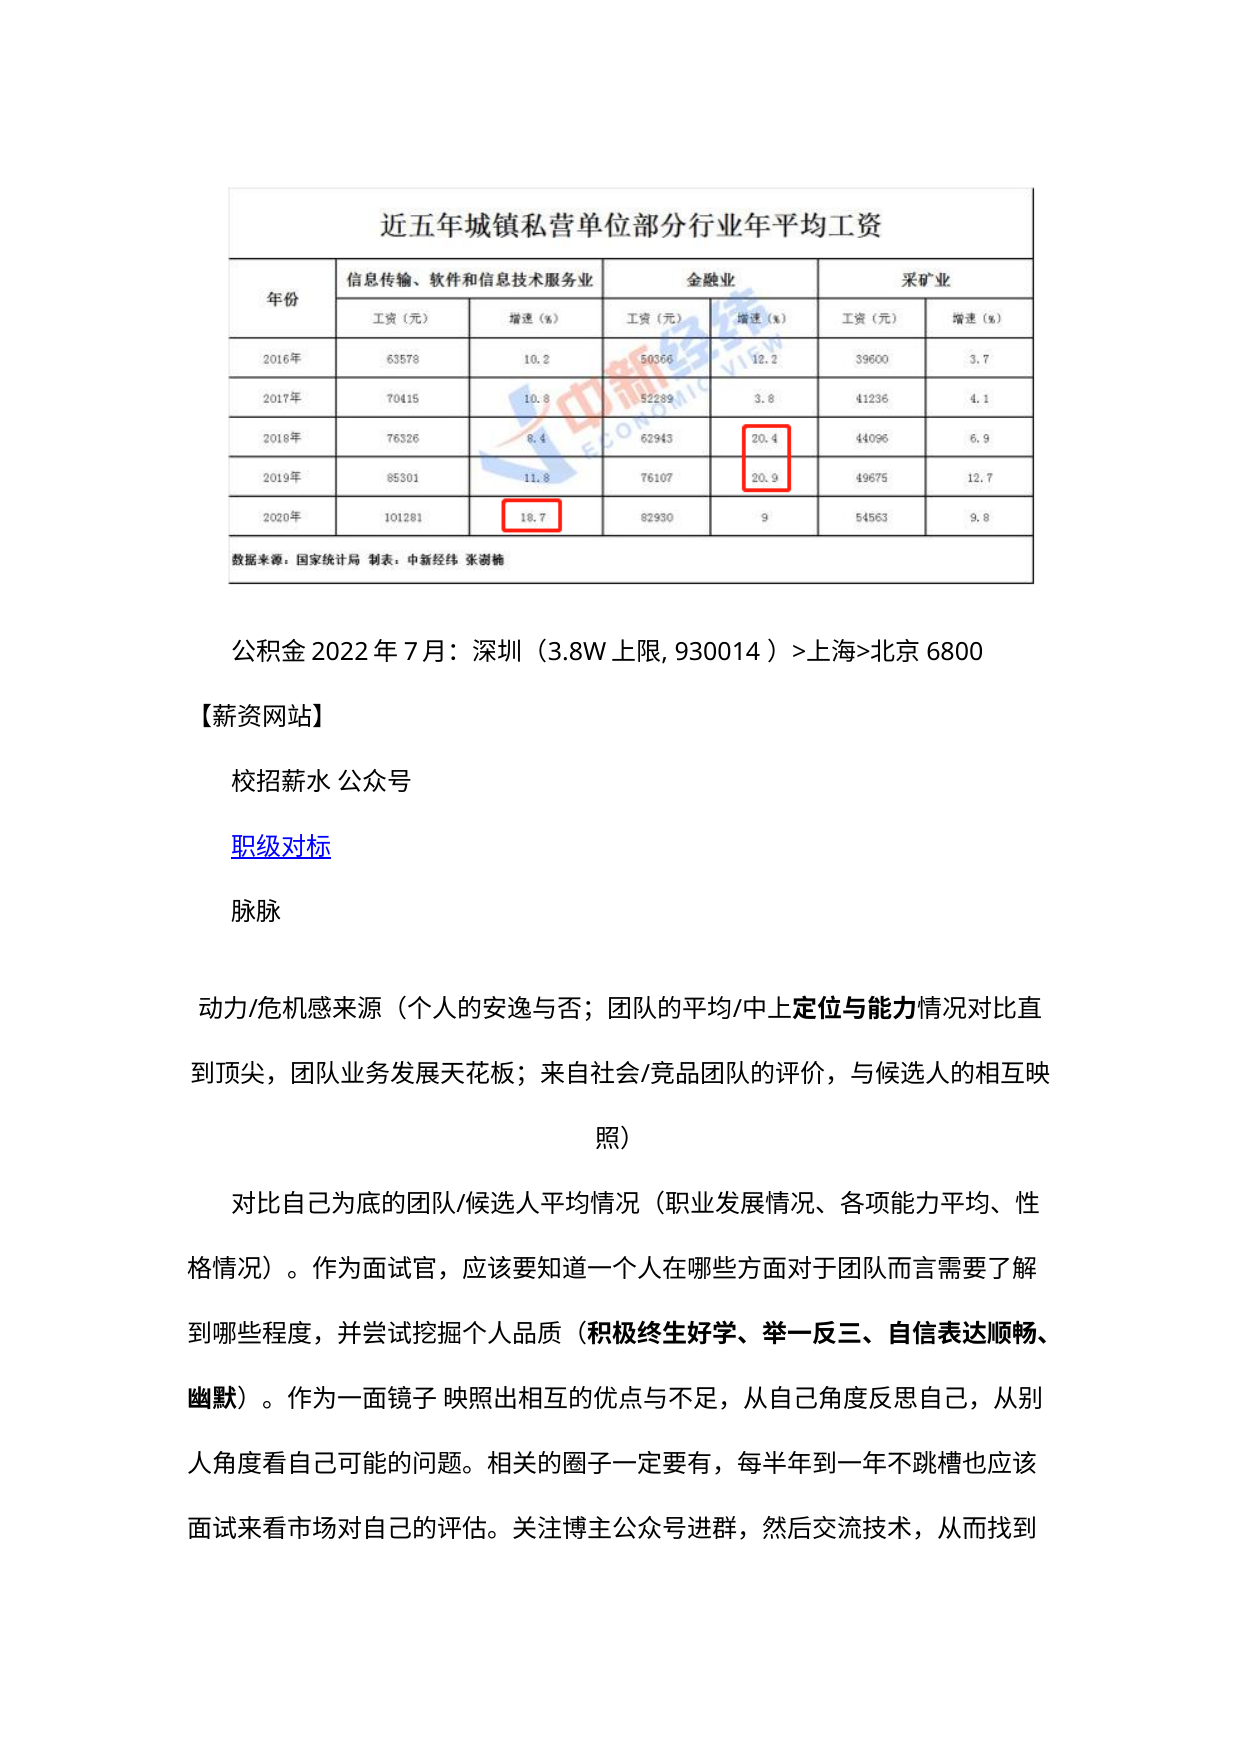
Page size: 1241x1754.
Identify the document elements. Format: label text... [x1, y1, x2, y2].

text 职级对标 [187, 812, 1053, 877]
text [187, 1169, 1053, 1559]
text 动力/危机感来源（个人的安逸与否；团队的平均/中上定位与能力情况对比直到顶尖，团队业务发展天花板；来自社会/竞品团队的评价，与候选人的相互映照） [187, 974, 1053, 1169]
picture [187, 176, 1053, 603]
text 脉脉 [187, 877, 1053, 942]
text 校招薪水 公众号 [187, 747, 1053, 812]
text 公积金2022年7月：深圳（3.8W上限, 930014 ）>上海>北京 6800 [187, 617, 1053, 682]
text 【薪资网站】 [187, 682, 1053, 747]
